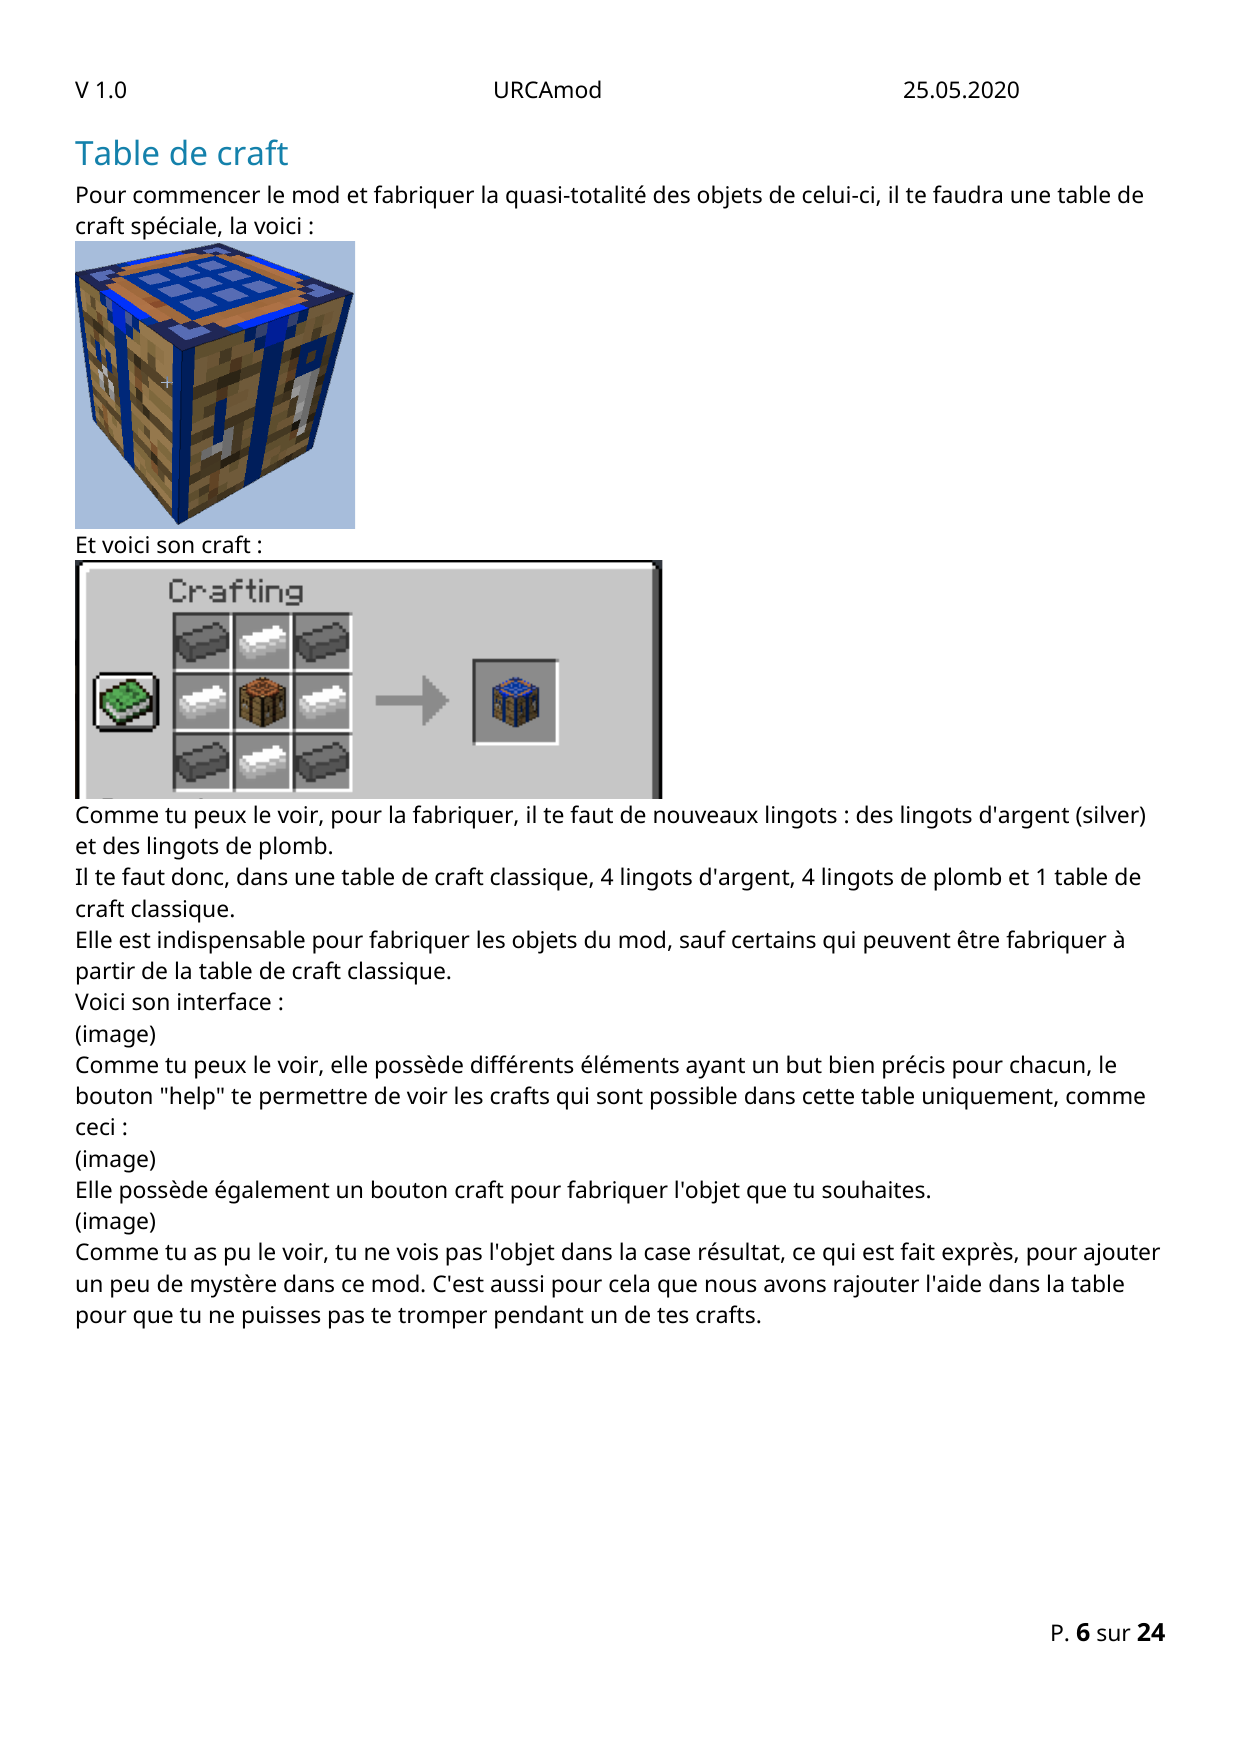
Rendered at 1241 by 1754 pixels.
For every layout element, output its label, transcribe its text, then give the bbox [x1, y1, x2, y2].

subtitle Table de craft [75, 130, 1165, 175]
text (image) [75, 1205, 1165, 1236]
text Elle possède également un bouton craft pour fabriquer l'objet que tu souhaites. [75, 1174, 1165, 1205]
text Pour commencer le mod et fabriquer la quasi-totalité des objets de celui-ci, il te faudra une table de craft spéciale, la voici : [75, 179, 1165, 241]
text Comme tu as pu le voir, tu ne vois pas l'objet dans la case résultat, ce qui est fait exprès, pour ajouter un peu de mystère dans ce mod. C'est aussi pour cela que nous avons rajouter l'aide dans la table pour que tu ne puisses pas te tromper pendant un de tes crafts. [75, 1236, 1165, 1330]
text Il te faut donc, dans une table de craft classique, 4 lingots d'argent, 4 lingots de plomb et 1 table de craft classique. [75, 861, 1165, 924]
text (image) [75, 1017, 1165, 1049]
text Voici son interface : [75, 986, 1165, 1017]
picture [75, 560, 663, 799]
text Comme tu peux le voir, elle possède différents éléments ayant un but bien précis pour chacun, le bouton "help" te permettre de voir les crafts qui sont possible dans cette table uniquement, comme ceci : [75, 1049, 1165, 1142]
text Elle est indispensable pour fabriquer les objets du mod, sauf certains qui peuvent être fabriquer à partir de la table de craft classique. [75, 924, 1165, 986]
text Et voici son craft : [75, 529, 1165, 560]
picture [75, 241, 356, 529]
text (image) [75, 1142, 1165, 1174]
text Comme tu peux le voir, pour la fabriquer, il te faut de nouveaux lingots : des lingots d'argent (silver) et des lingots de plomb. [75, 799, 1165, 861]
